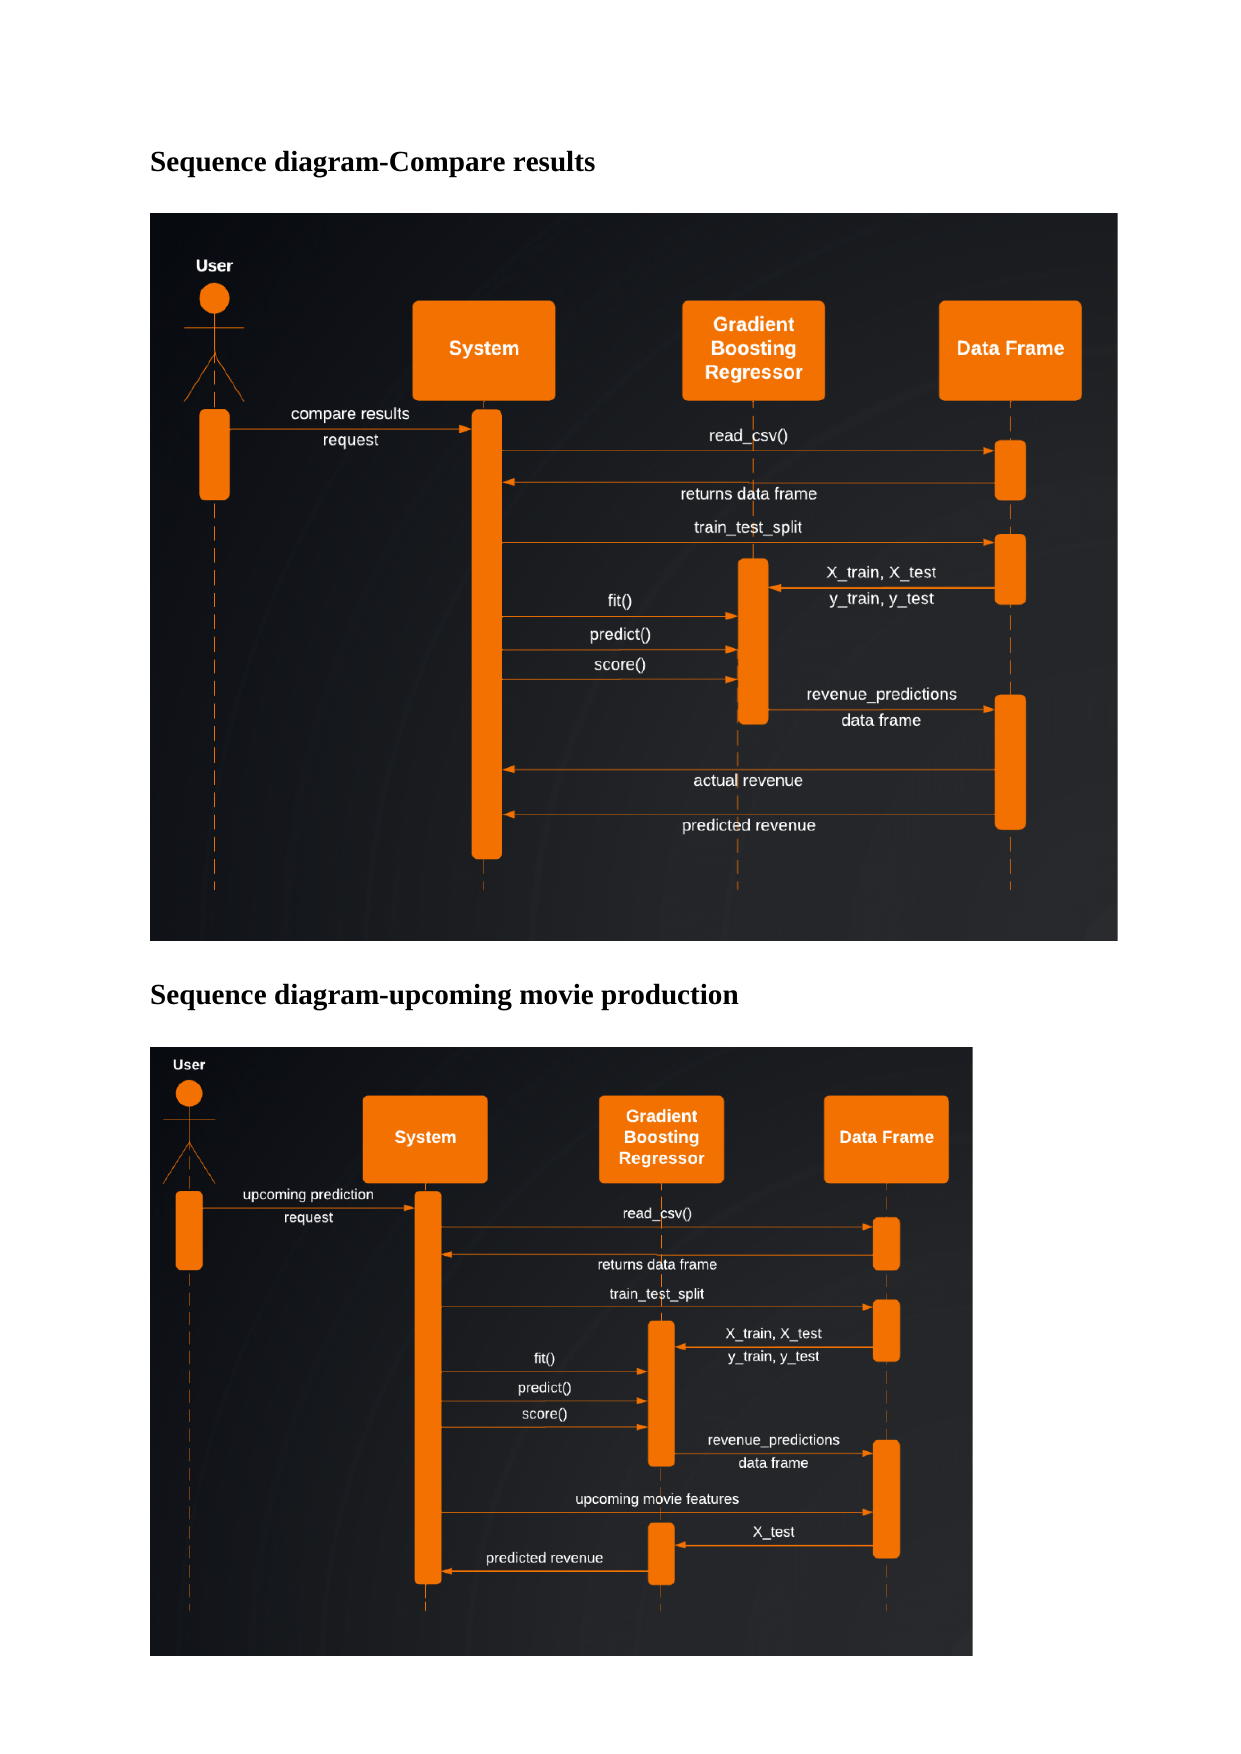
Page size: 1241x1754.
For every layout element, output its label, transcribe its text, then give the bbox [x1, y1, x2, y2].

subtitle Sequence diagram-Compare results [150, 144, 1103, 177]
subtitle Sequence diagram-upcoming movie production [150, 977, 1103, 1011]
picture [150, 1047, 973, 1656]
picture [150, 213, 1118, 941]
